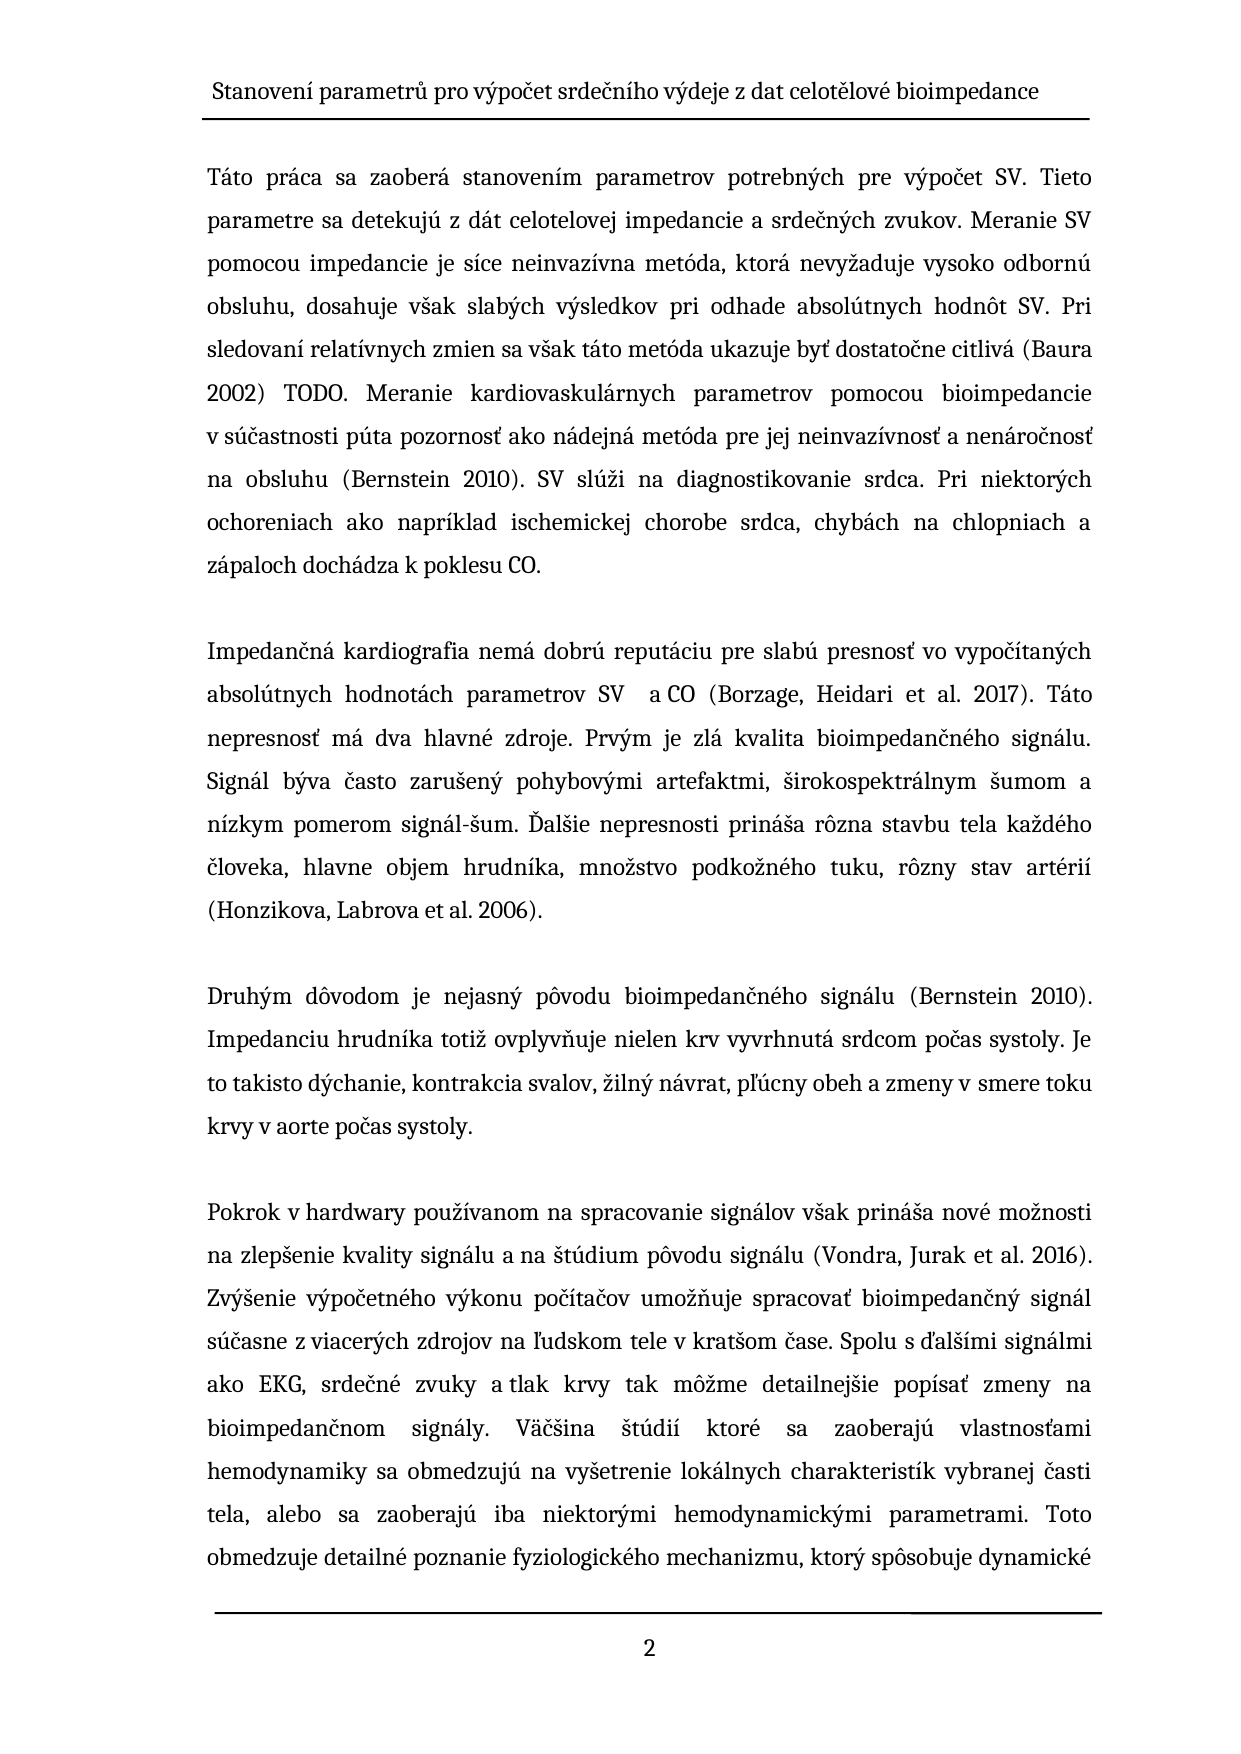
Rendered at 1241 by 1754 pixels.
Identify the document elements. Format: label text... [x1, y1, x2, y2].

text Impedančná kardiografia nemá dobrú reputáciu pre slabú presnosť vo vypočítaných absolútnych hodnotách parametrov SV a CO (Borzage, Heidari et al. 2017). Táto nepresnosť má dva hlavné zdroje. Prvým je zlá kvalita bioimpedančného signálu. Signál býva často zarušený pohybovými artefaktmi, širokospektrálnym šumom a nízkym pomerom signál-šum. Ďalšie nepresnosti prináša rôzna stavbu tela každého človeka, hlavne objem hrudníka, množstvo podkožného tuku, rôzny stav artérií (Honzikova, Labrova et al. 2006). [207, 637, 1092, 925]
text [207, 1198, 1092, 1572]
text Druhým dôvodom je nejasný pôvodu bioimpedančného signálu (Bernstein 2010). Impedanciu hrudníka totiž ovplyvňuje nielen krv vyvrhnutá srdcom počas systoly. Je to takisto dýchanie, kontrakcia svalov, žilný návrat, pľúcny obeh a zmeny v smere toku krvy v aorte počas systoly. [207, 982, 1092, 1140]
text Táto práca sa zaoberá stanovením parametrov potrebných pre výpočet SV. Tieto parametre sa detekujú z dát celotelovej impedancie a srdečných zvukov. Meranie SV pomocou impedancie je síce neinvazívna metóda, ktorá nevyžaduje vysoko odbornú obsluhu, dosahuje však slabých výsledkov pri odhade absolútnych hodnôt SV. Pri sledovaní relatívnych zmien sa však táto metóda ukazuje byť dostatočne citlivá (Baura 2002) TODO. Meranie kardiovaskulárnych parametrov pomocou bioimpedancie v súčastnosti púta pozornosť ako nádejná metóda pre jej neinvazívnosť a nenáročnosť na obsluhu (Bernstein 2010). SV slúži na diagnostikovanie srdca. Pri niektorých ochoreniach ako napríklad ischemickej chorobe srdca, chybách na chlopniach a zápaloch dochádza k poklesu CO. [207, 163, 1092, 580]
